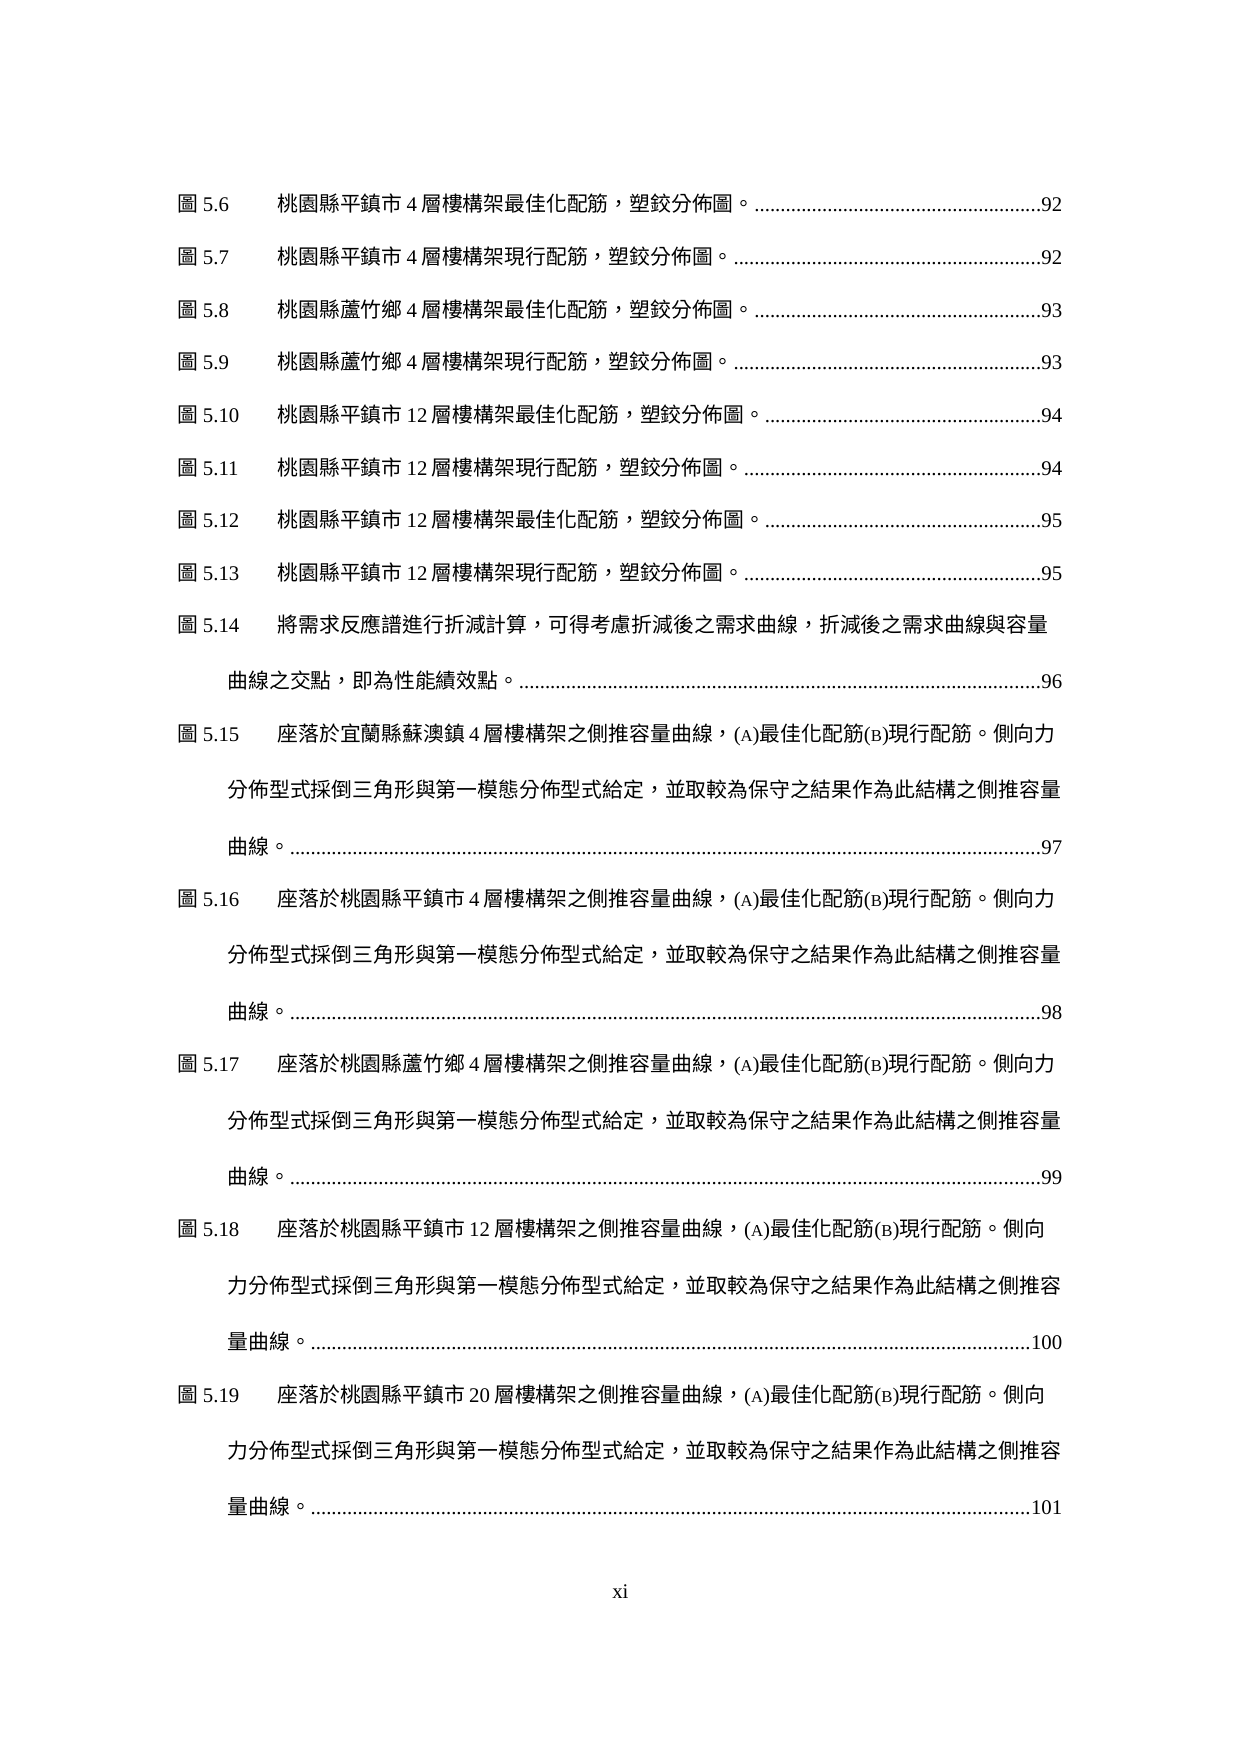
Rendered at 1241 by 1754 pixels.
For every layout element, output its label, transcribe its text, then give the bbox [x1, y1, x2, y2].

text 圖 5.7 桃園縣平鎮市4層樓構架現行配筋，塑鉸分佈圖。 92 [177, 237, 1063, 274]
text 圖 5.18 座落於桃園縣平鎮市12層樓構架之側推容量曲線，(a)最佳化配筋(b)現行配筋。側向力分佈型式採倒三角形與第一模態分佈型式給定，並取較為保守之結果作為此結構之側推容量曲線。 100 [177, 1209, 1063, 1359]
text 圖 5.9 桃園縣蘆竹鄉4層樓構架現行配筋，塑鉸分佈圖。 93 [177, 342, 1063, 379]
text 圖 5.8 桃園縣蘆竹鄉4層樓構架最佳化配筋，塑鉸分佈圖。 93 [177, 289, 1063, 327]
text 圖 5.19 座落於桃園縣平鎮市20層樓構架之側推容量曲線，(a)最佳化配筋(b)現行配筋。側向力分佈型式採倒三角形與第一模態分佈型式給定，並取較為保守之結果作為此結構之側推容量曲線。 101 [177, 1374, 1063, 1524]
text 圖 5.6 桃園縣平鎮市4層樓構架最佳化配筋，塑鉸分佈圖。 92 [177, 184, 1063, 222]
text 圖 5.12 桃園縣平鎮市12層樓構架最佳化配筋，塑鉸分佈圖。 95 [177, 500, 1063, 537]
text 圖 5.15 座落於宜蘭縣蘇澳鎮4層樓構架之側推容量曲線，(a)最佳化配筋(b)現行配筋。側向力分佈型式採倒三角形與第一模態分佈型式給定，並取較為保守之結果作為此結構之側推容量曲線。 97 [177, 714, 1063, 864]
text 圖 5.10 桃園縣平鎮市12層樓構架最佳化配筋，塑鉸分佈圖。 94 [177, 394, 1063, 432]
text 圖 5.14 將需求反應譜進行折減計算，可得考慮折減後之需求曲線，折減後之需求曲線與容量曲線之交點，即為性能績效點。 96 [177, 605, 1063, 699]
text 圖 5.11 桃園縣平鎮市12層樓構架現行配筋，塑鉸分佈圖。 94 [177, 447, 1063, 484]
text 圖 5.17 座落於桃園縣蘆竹鄉4層樓構架之側推容量曲線，(a)最佳化配筋(b)現行配筋。側向力分佈型式採倒三角形與第一模態分佈型式給定，並取較為保守之結果作為此結構之側推容量曲線。 99 [177, 1044, 1063, 1194]
text 圖 5.13 桃園縣平鎮市12層樓構架現行配筋，塑鉸分佈圖。 95 [177, 552, 1063, 590]
text 圖 5.16 座落於桃園縣平鎮市4層樓構架之側推容量曲線，(a)最佳化配筋(b)現行配筋。側向力分佈型式採倒三角形與第一模態分佈型式給定，並取較為保守之結果作為此結構之側推容量曲線。 98 [177, 879, 1063, 1029]
